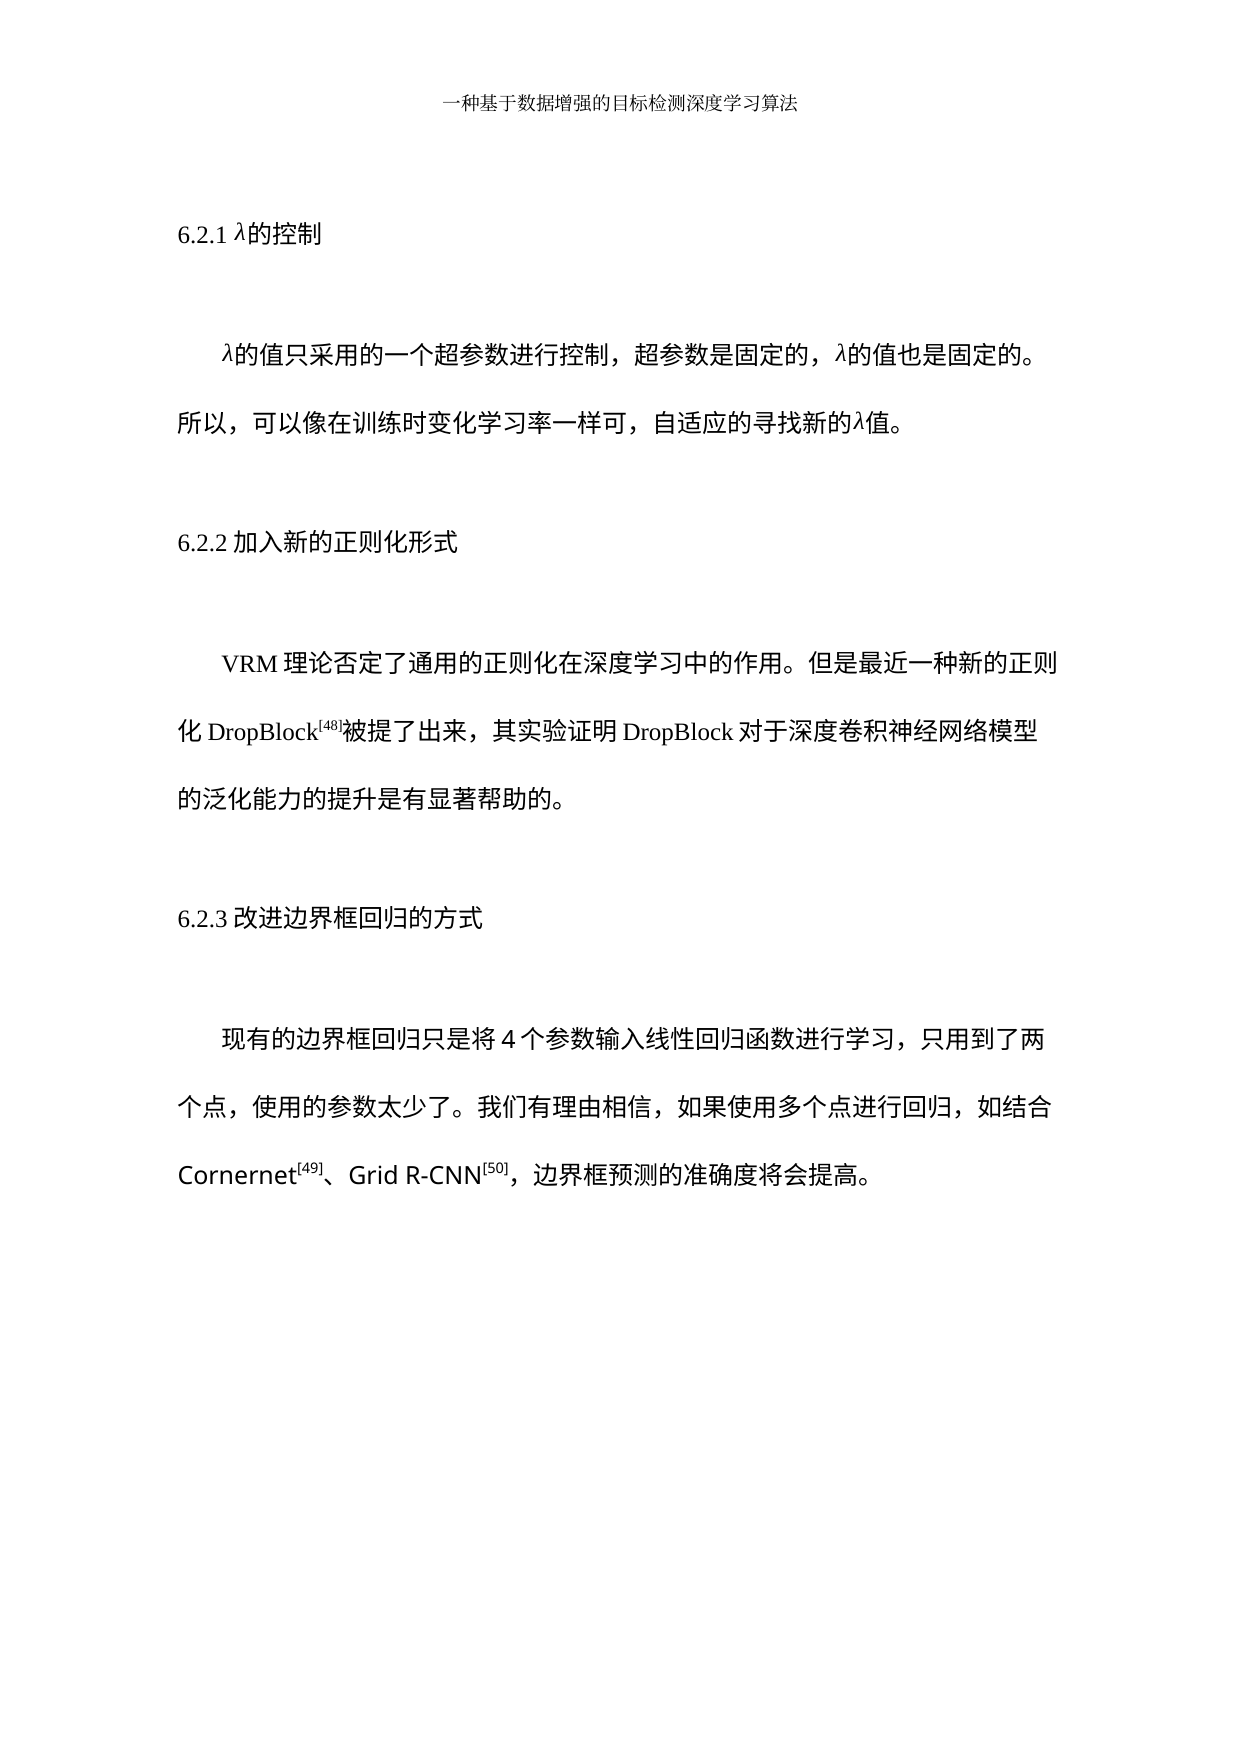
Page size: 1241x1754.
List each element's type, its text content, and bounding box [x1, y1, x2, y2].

subtitle 6.2.3 改进边界框回归的方式 [177, 882, 1063, 950]
subtitle 6.2.2 加入新的正则化形式 [177, 506, 1063, 574]
text VRM理论否定了通用的正则化在深度学习中的作用。但是最近一种新的正则化DropBlock[]被提了出来，其实验证明DropBlock对于深度卷积神经网络模型的泛化能力的提升是有显著帮助的。 [177, 628, 1063, 831]
text 的值只采用的一个超参数进行控制，超参数是固定的，的值也是固定的。所以，可以像在训练时变化学习率一样可，自适应的寻找新的值。 [177, 320, 1063, 456]
text 现有的边界框回归只是将4个参数输入线性回归函数进行学习，只用到了两个点，使用的参数太少了。我们有理由相信，如果使用多个点进行回归，如结合Cornernet[]、Grid R-CNN[]，边界框预测的准确度将会提高。 [177, 1003, 1063, 1207]
subtitle 6.2.1 的控制 [177, 198, 1063, 266]
